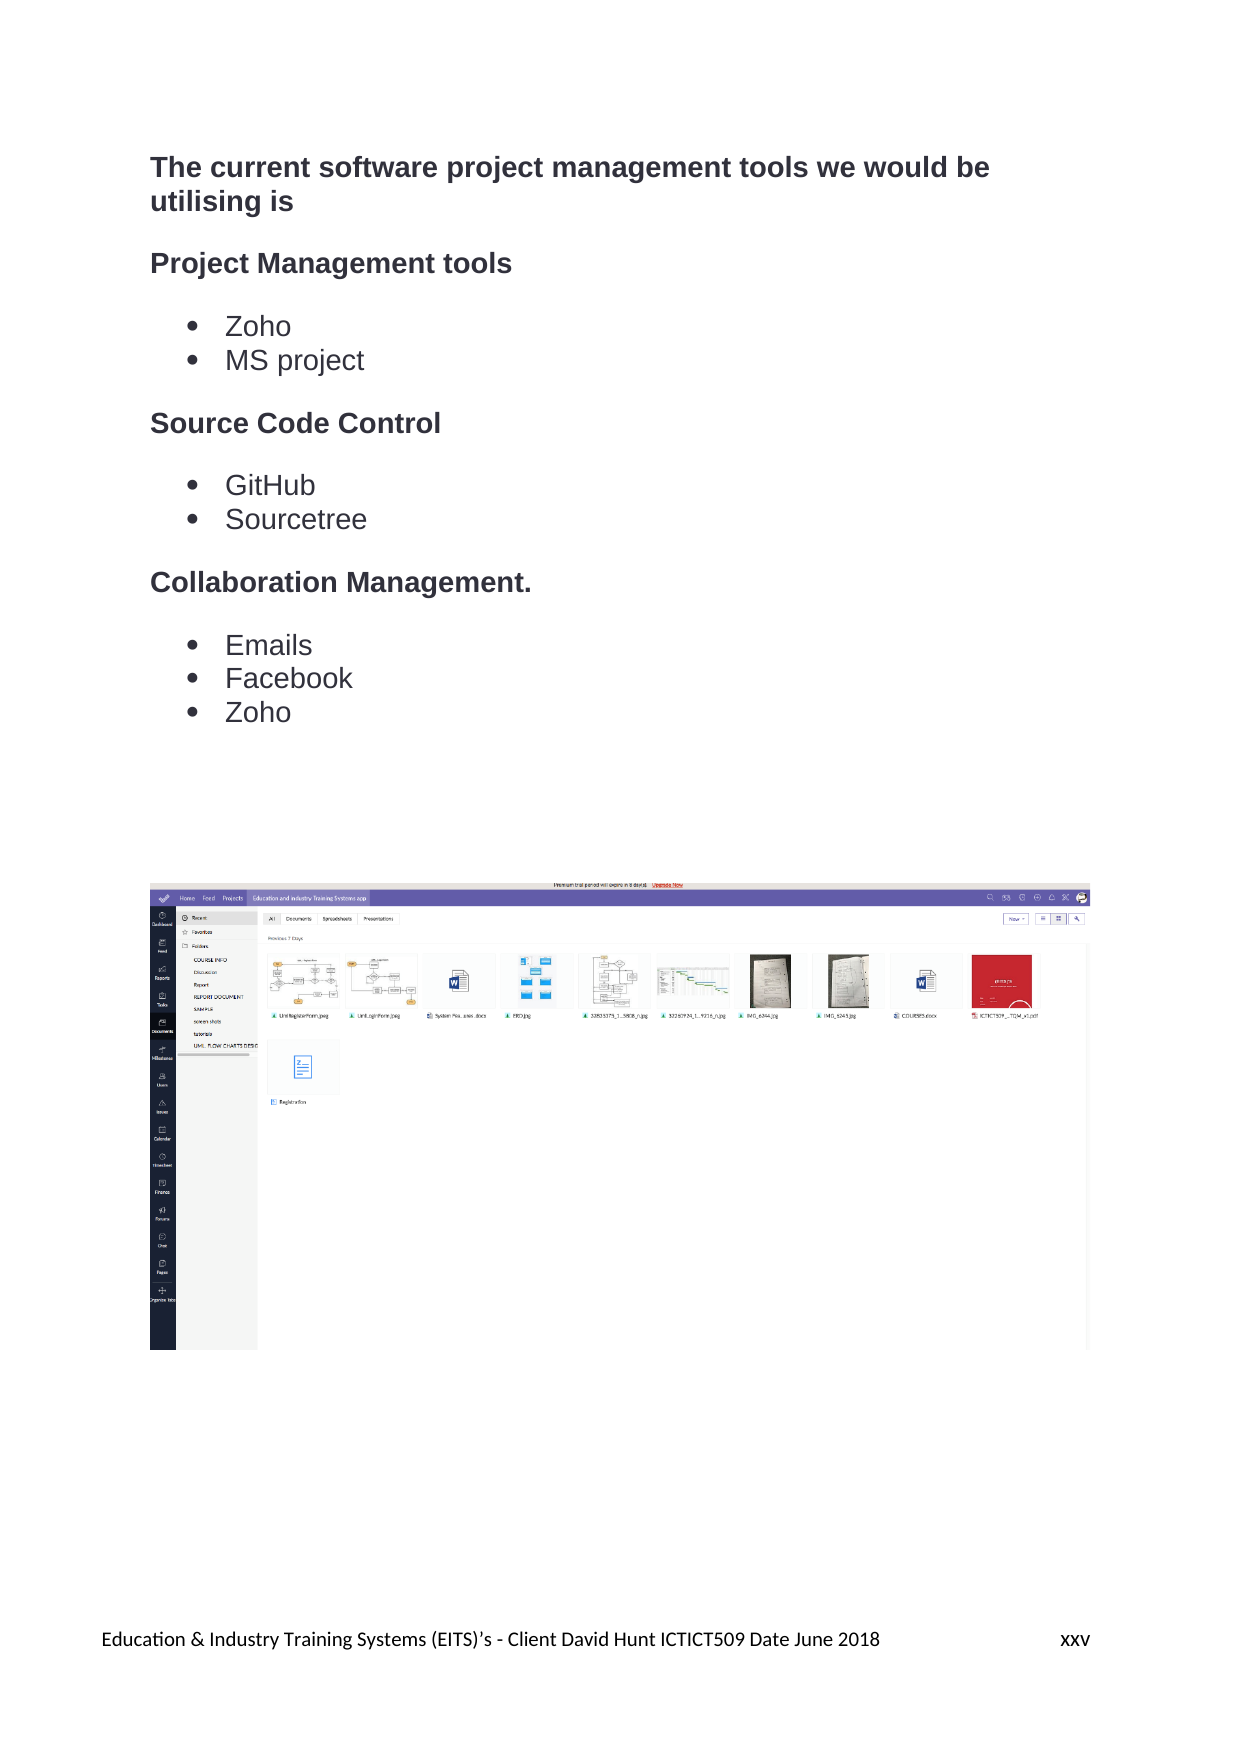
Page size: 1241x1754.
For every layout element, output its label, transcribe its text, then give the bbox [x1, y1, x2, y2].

list Sourcetree [187, 502, 1090, 536]
list MS project [187, 343, 1090, 376]
text The current software project management tools we would be utilising is [150, 150, 1090, 217]
text Collaboration Management. [150, 565, 1090, 598]
list Emails [187, 628, 1090, 661]
list Zoho [187, 309, 1090, 343]
list Facebook [187, 661, 1090, 695]
list GitHub [187, 468, 1090, 502]
list Zoho [187, 695, 1090, 729]
picture [150, 883, 1091, 1350]
text Project Management tools [150, 246, 1090, 280]
text Source Code Control [150, 406, 1090, 439]
